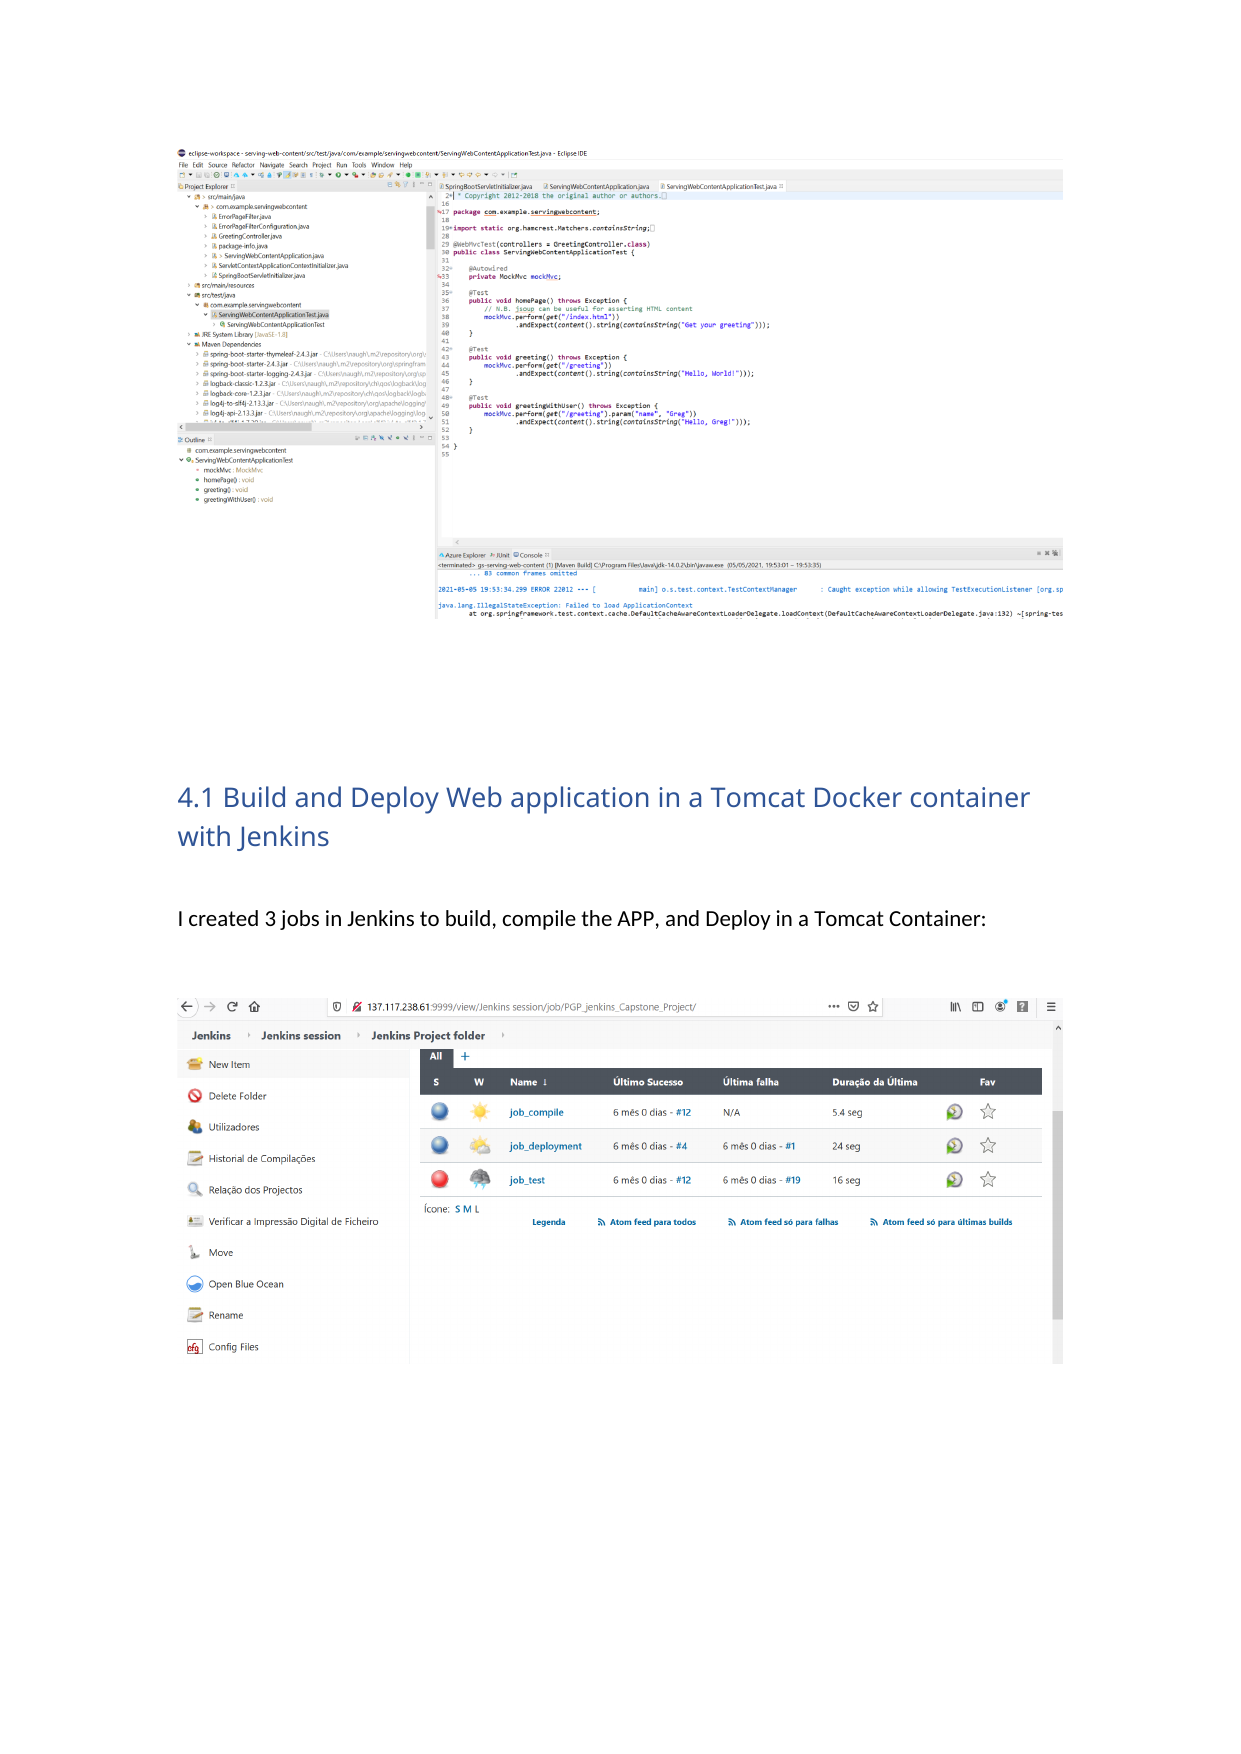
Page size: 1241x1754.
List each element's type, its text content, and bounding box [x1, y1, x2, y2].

subtitle 4.1 Build and Deploy Web application in a Tomcat Docker container with Jenkins [177, 778, 1063, 855]
picture [177, 998, 1063, 1364]
text I created 3 jobs in Jenkins to build, compile the APP, and Deploy in a Tomcat Container: [177, 904, 1063, 933]
picture [177, 147, 1063, 619]
